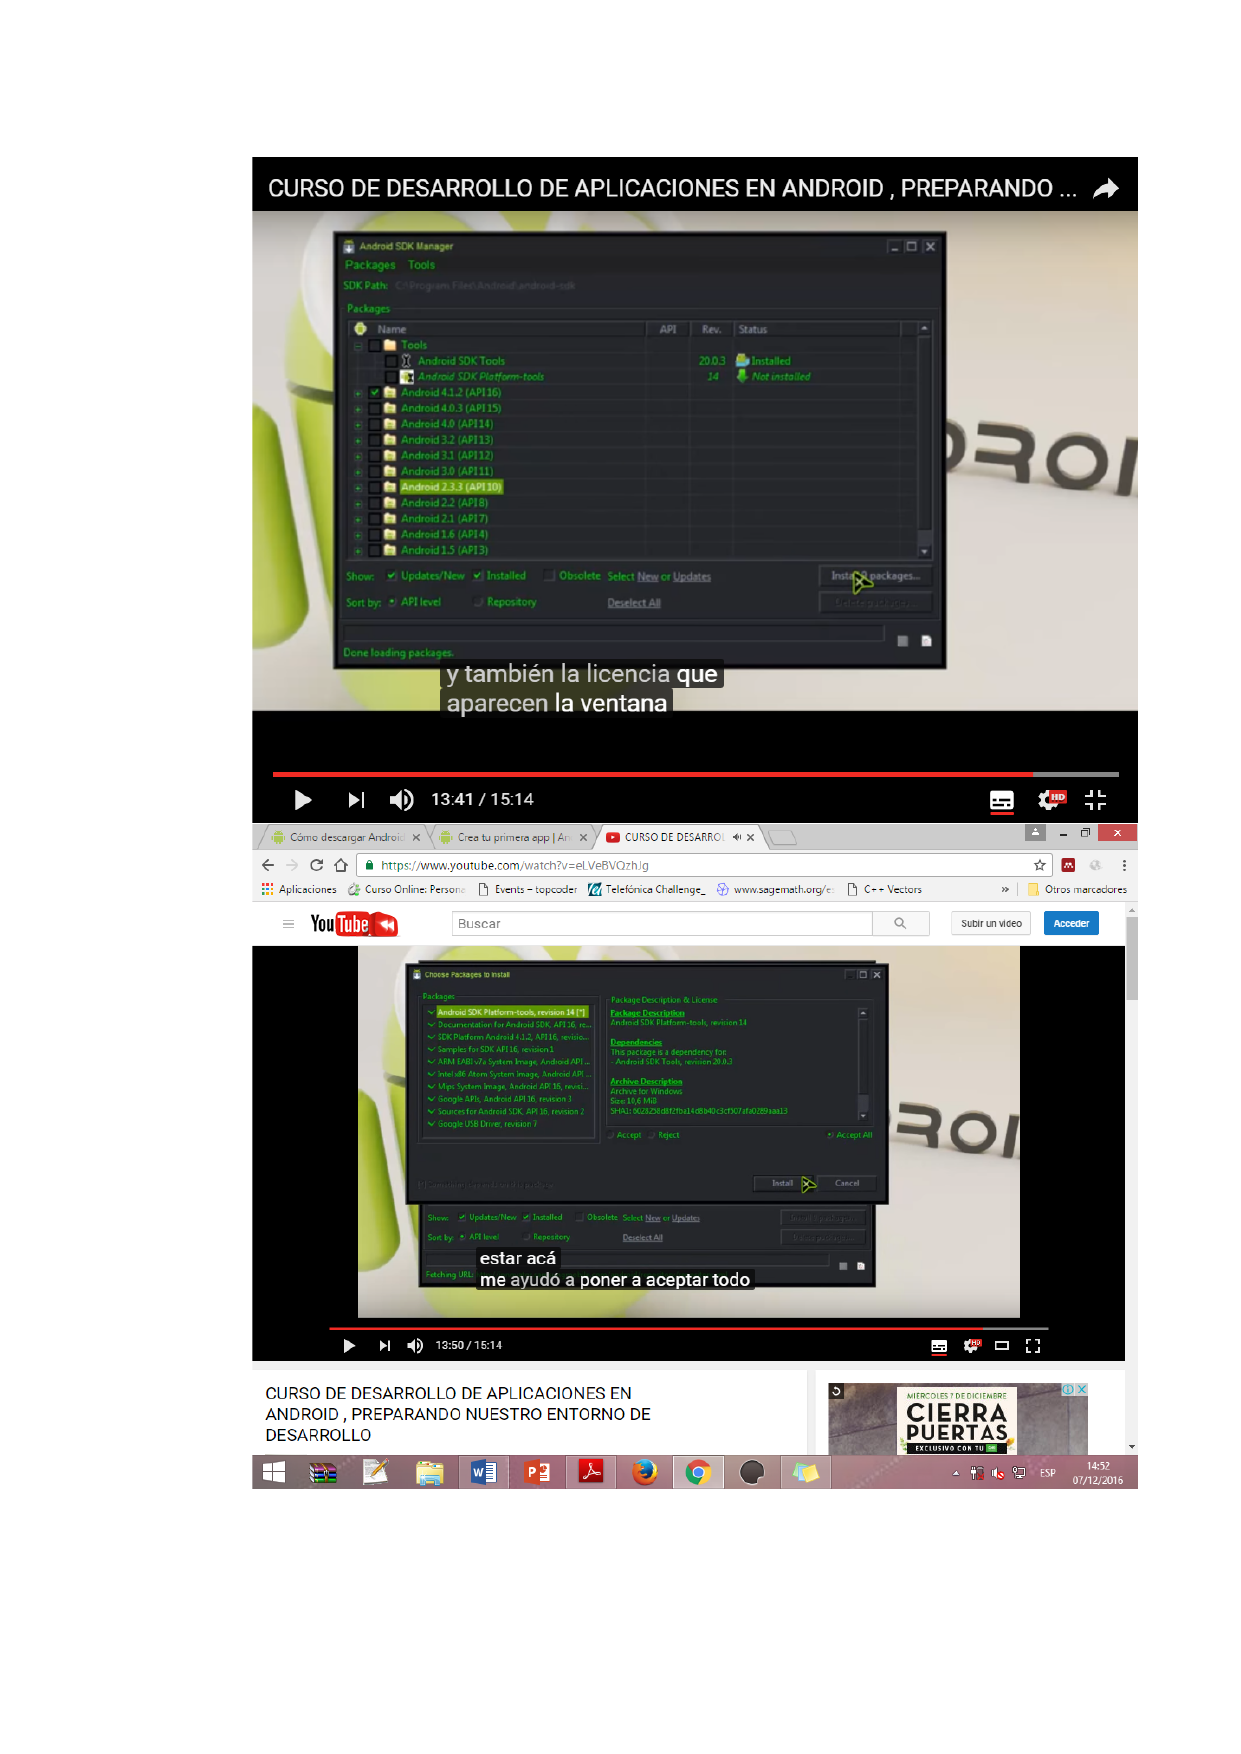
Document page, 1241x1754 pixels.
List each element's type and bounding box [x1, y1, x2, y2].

picture [252, 824, 1138, 1489]
picture [252, 157, 1138, 823]
